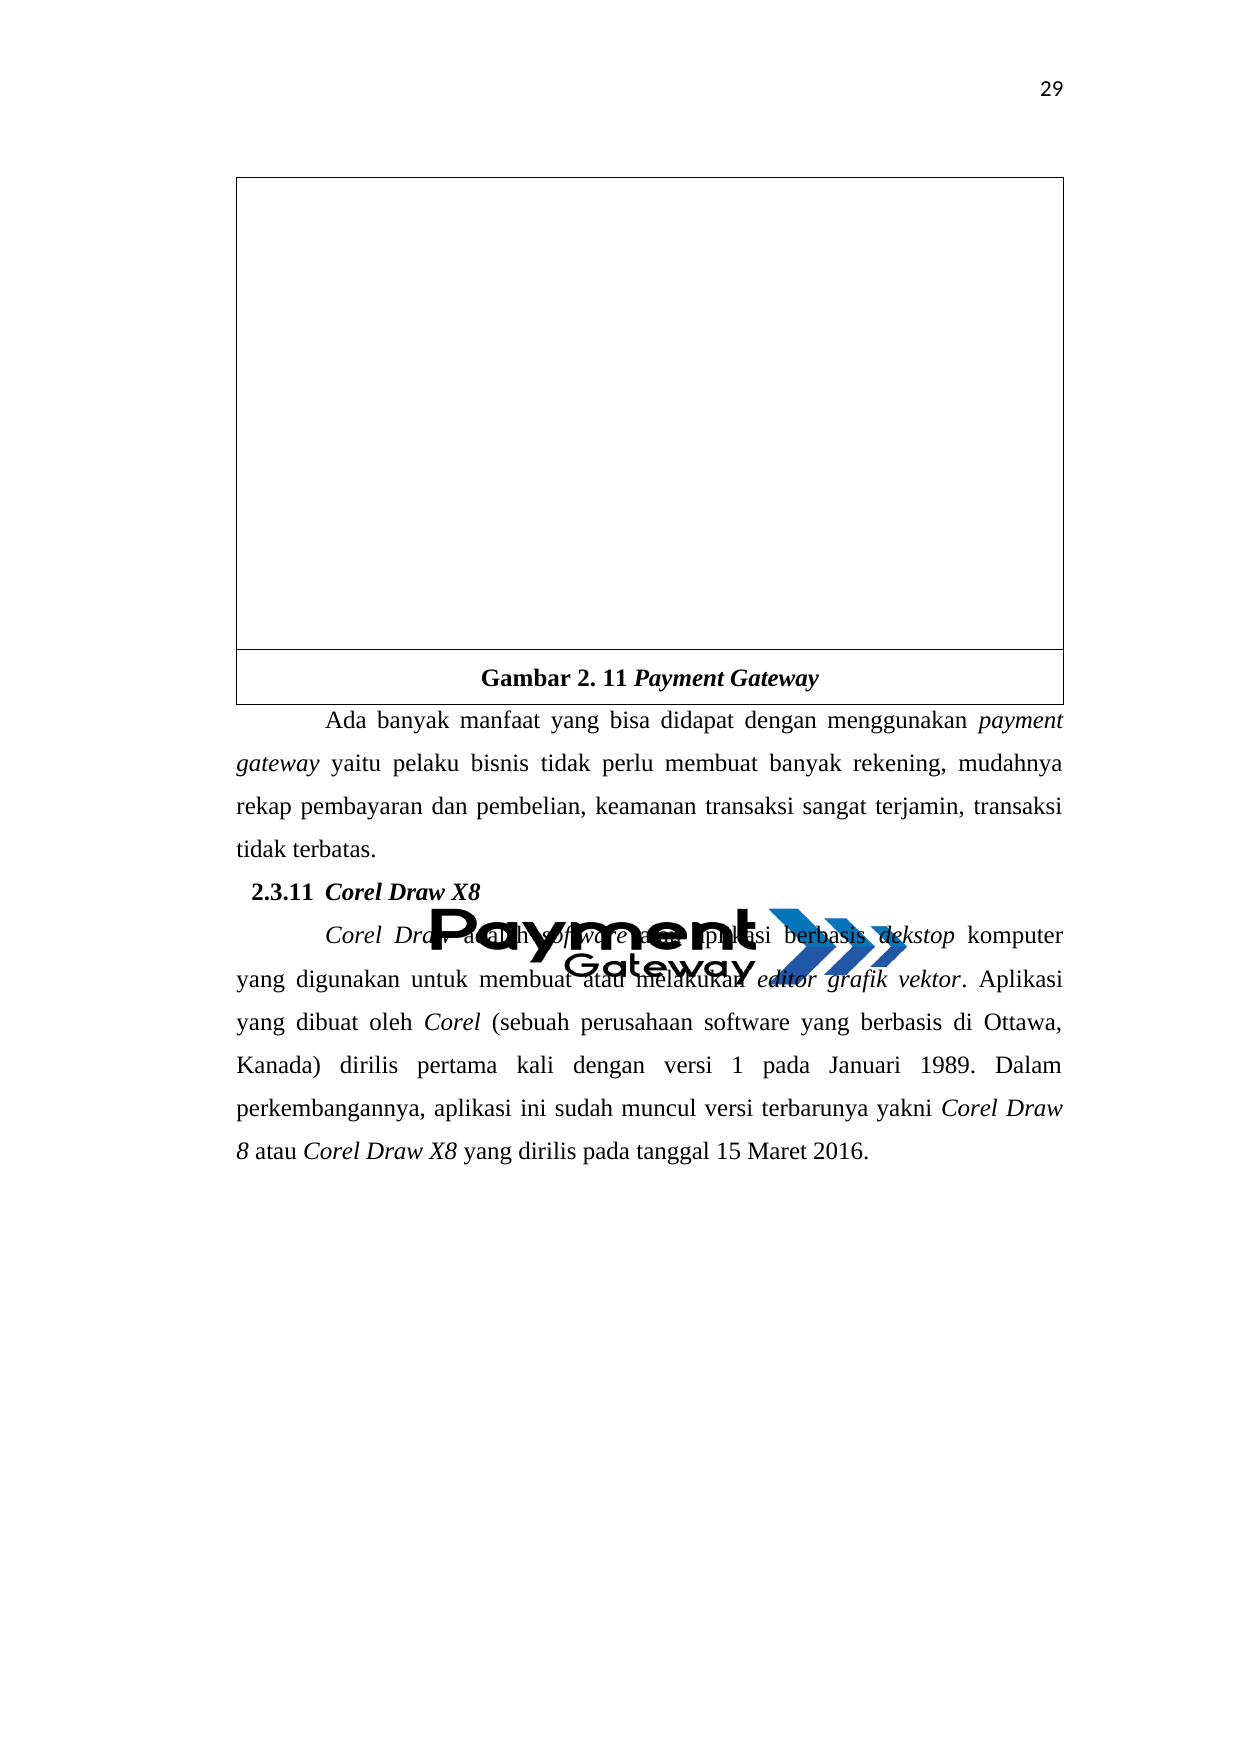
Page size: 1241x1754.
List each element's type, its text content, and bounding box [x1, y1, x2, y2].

text Corel Draw adalah software atau aplikasi berbasis dekstop komputer yang digunakan untuk membuat atau melakukan editor grafik vektor. Aplikasi yang dibuat oleh Corel (sebuah perusahaan software yang berbasis di Ottawa, Kanada) dirilis pertama kali dengan versi 1 pada Januari 1989. Dalam perkembangannya, aplikasi ini sudah muncul versi terbarunya yakni Corel Draw 8 atau Corel Draw X8 yang dirilis pada tanggal 15 Maret 2016. [236, 921, 1063, 1165]
text Ada banyak manfaat yang bisa didapat dengan menggunakan payment gateway yaitu pelaku bisnis tidak perlu membuat banyak rekening, mudahnya rekap pembayaran dan pembelian, keamanan transaksi sangat terjamin, transaksi tidak terbatas. [236, 705, 1063, 863]
table_cell Gambar 2. 11 Payment Gateway [237, 650, 1063, 704]
table_header [237, 178, 1063, 649]
subtitle Corel Draw X8 [251, 877, 1063, 906]
picture [235, 705, 1064, 1179]
